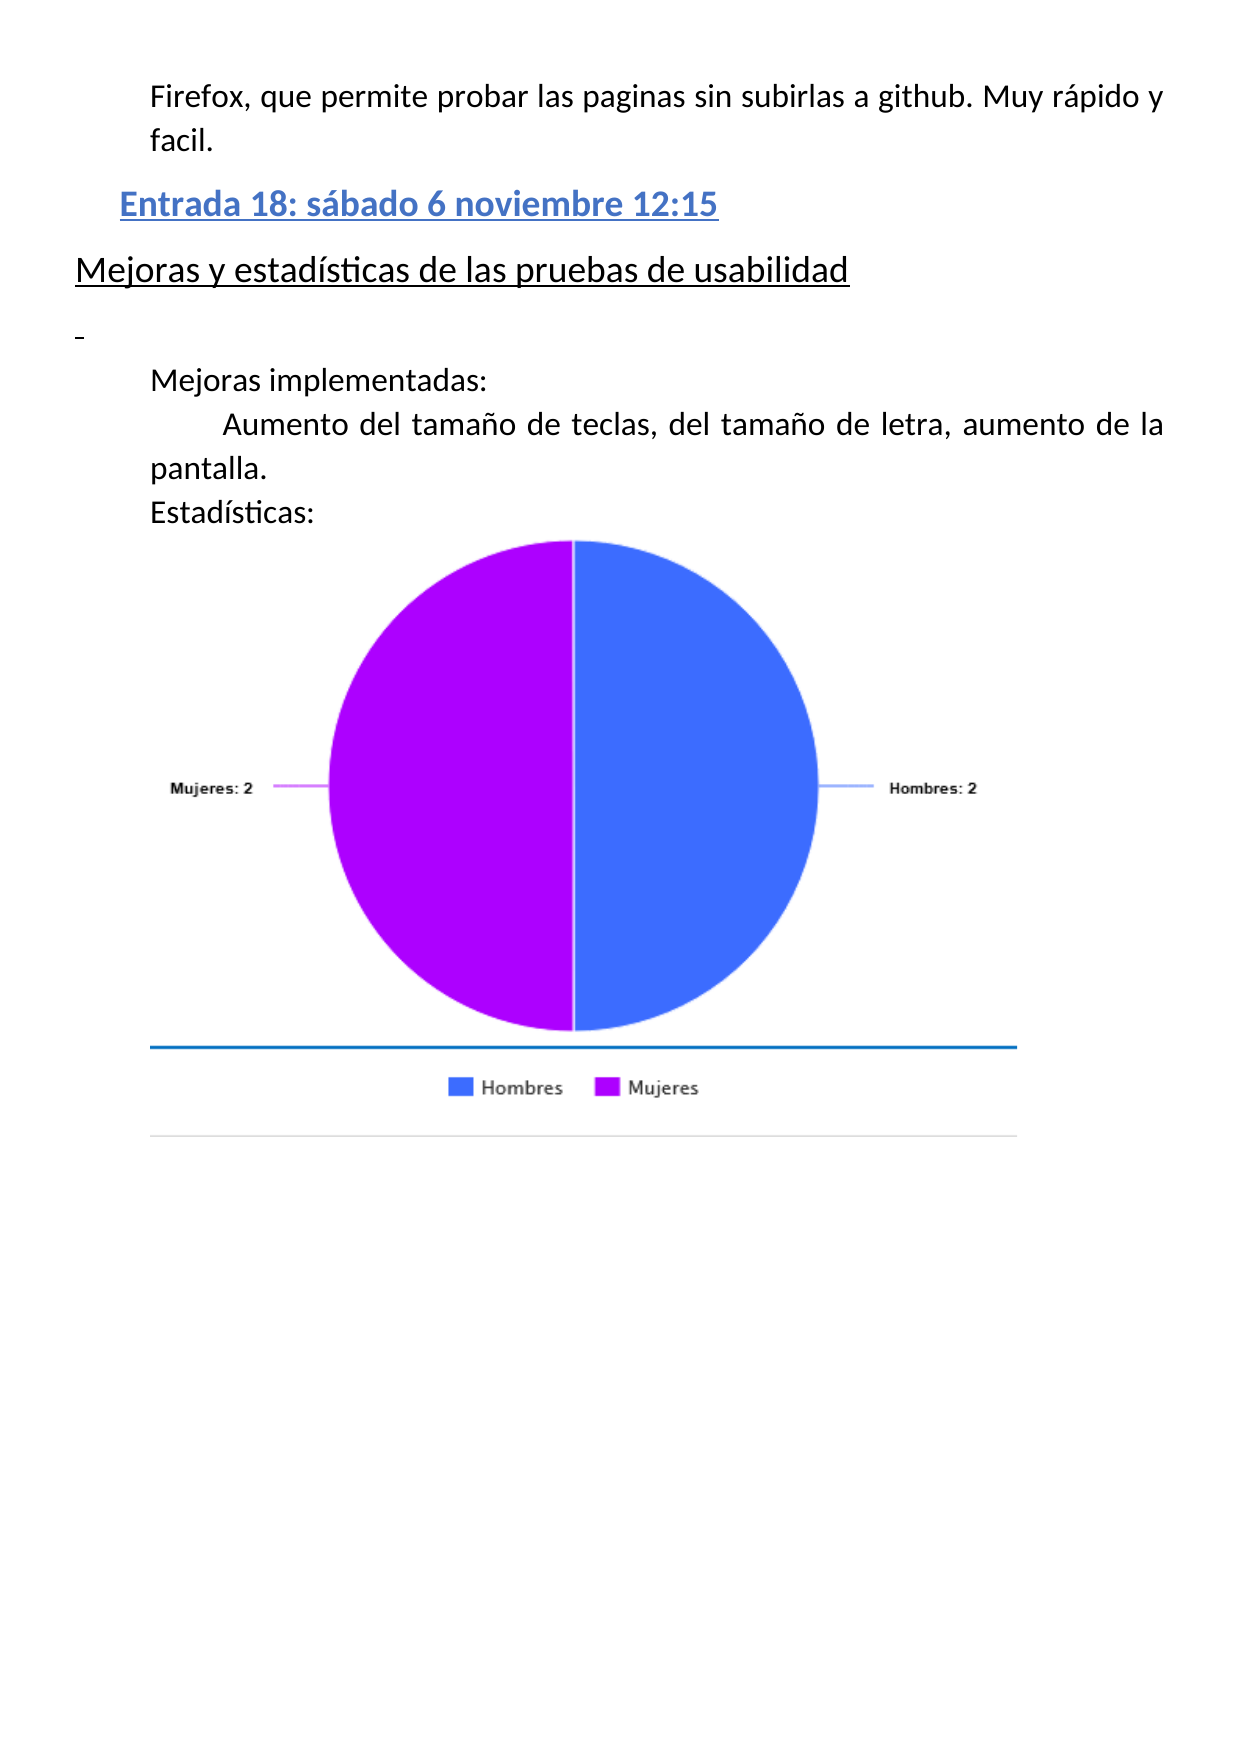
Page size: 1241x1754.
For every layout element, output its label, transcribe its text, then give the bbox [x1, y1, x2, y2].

list Mejoras implementadas: [150, 359, 1165, 399]
list Estadísticas: [150, 491, 1165, 531]
list Aumento del tamaño de teclas, del tamaño de letra, aumento de la pantalla. [150, 403, 1165, 487]
text Mejoras y estadísticas de las pruebas de usabilidad [75, 246, 1165, 292]
picture [150, 534, 1018, 1137]
text Entrada 18: sábado 6 noviembre 12:15 [119, 179, 1165, 225]
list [150, 75, 1165, 160]
